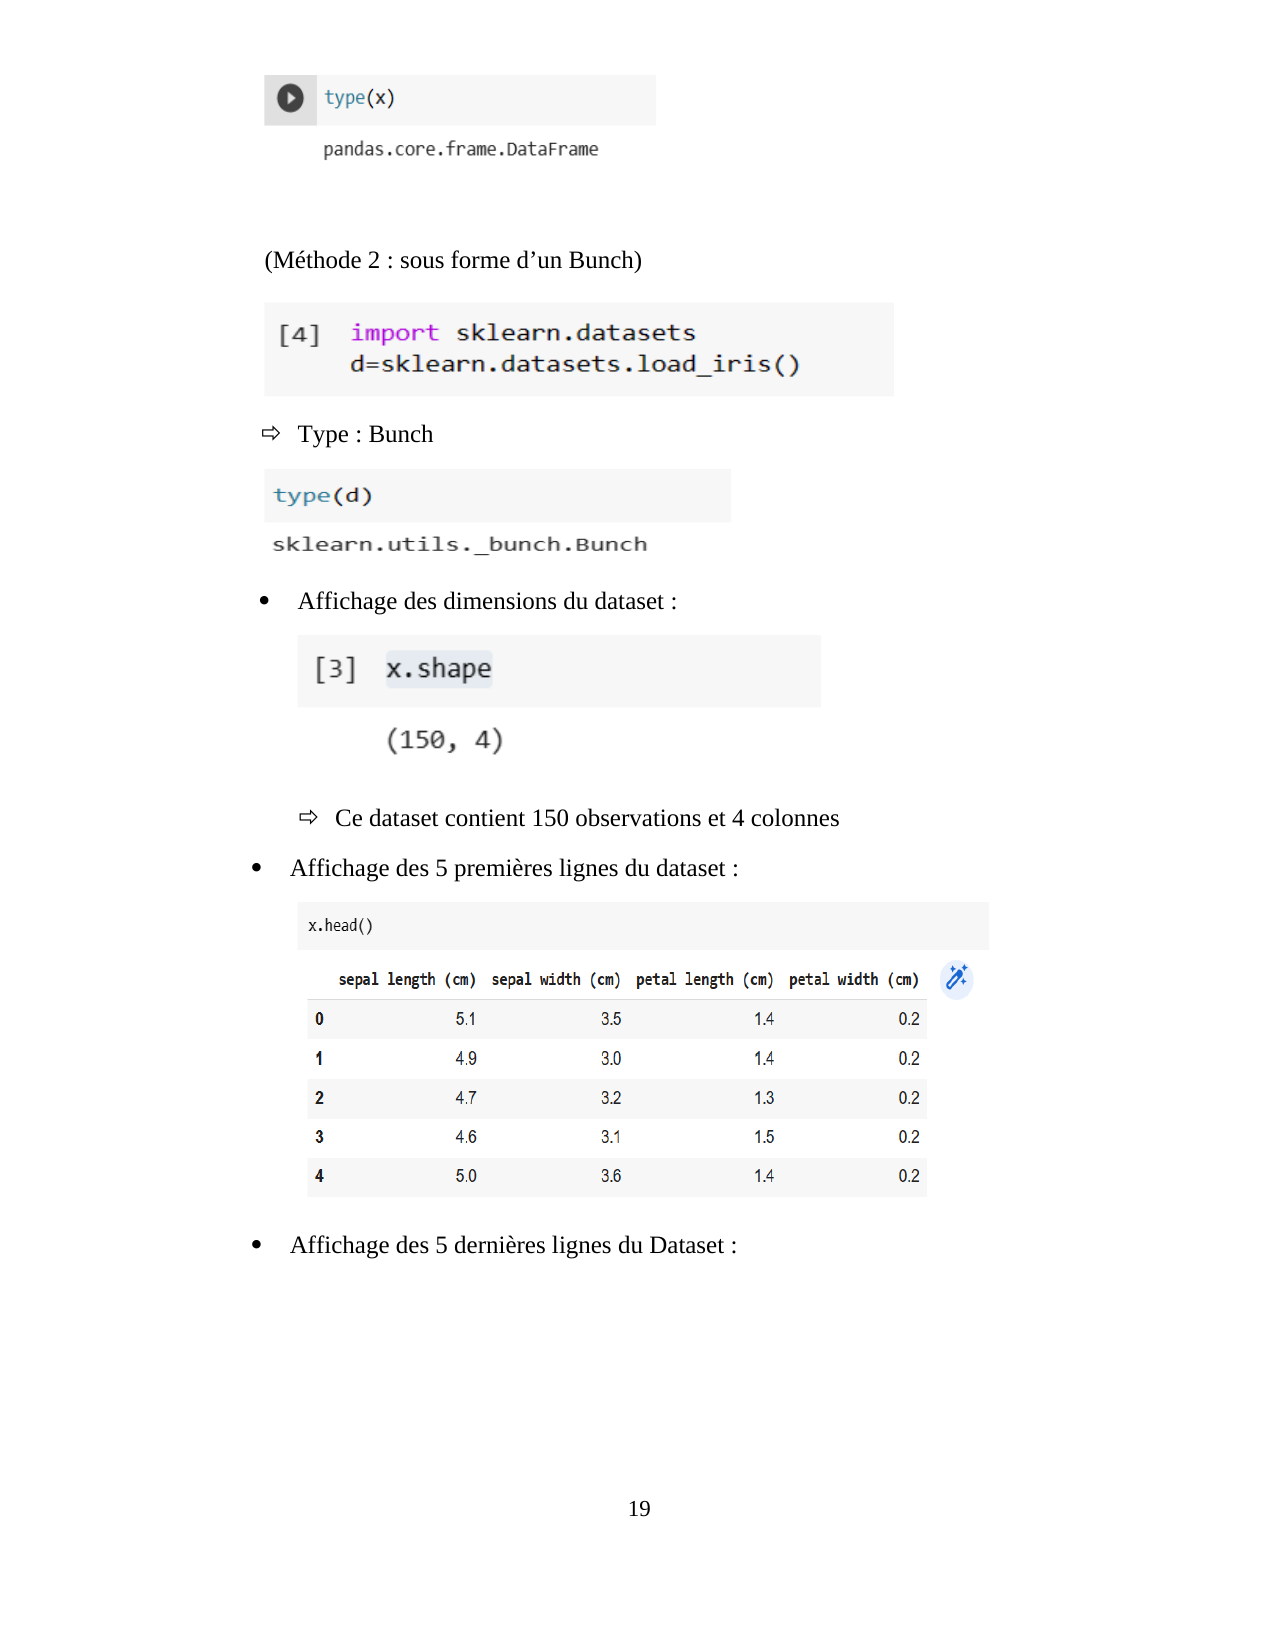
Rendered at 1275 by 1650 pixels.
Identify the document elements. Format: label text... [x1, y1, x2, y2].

picture [264, 295, 894, 399]
list Affichage des 5 dernières lignes du Dataset : [252, 1230, 1065, 1259]
list Ce dataset contient 150 observations et 4 colonnes [297, 803, 1065, 832]
list Affichage des 5 premières lignes du dataset : [252, 853, 1065, 882]
picture [297, 902, 990, 1210]
list Type : Bunch [260, 419, 1065, 448]
picture [297, 635, 822, 783]
list Affichage des dimensions du dataset : [260, 586, 1065, 614]
picture [264, 469, 732, 565]
text (Méthode 2 : sous forme d’un Bunch) [233, 246, 1065, 274]
picture [264, 75, 657, 175]
